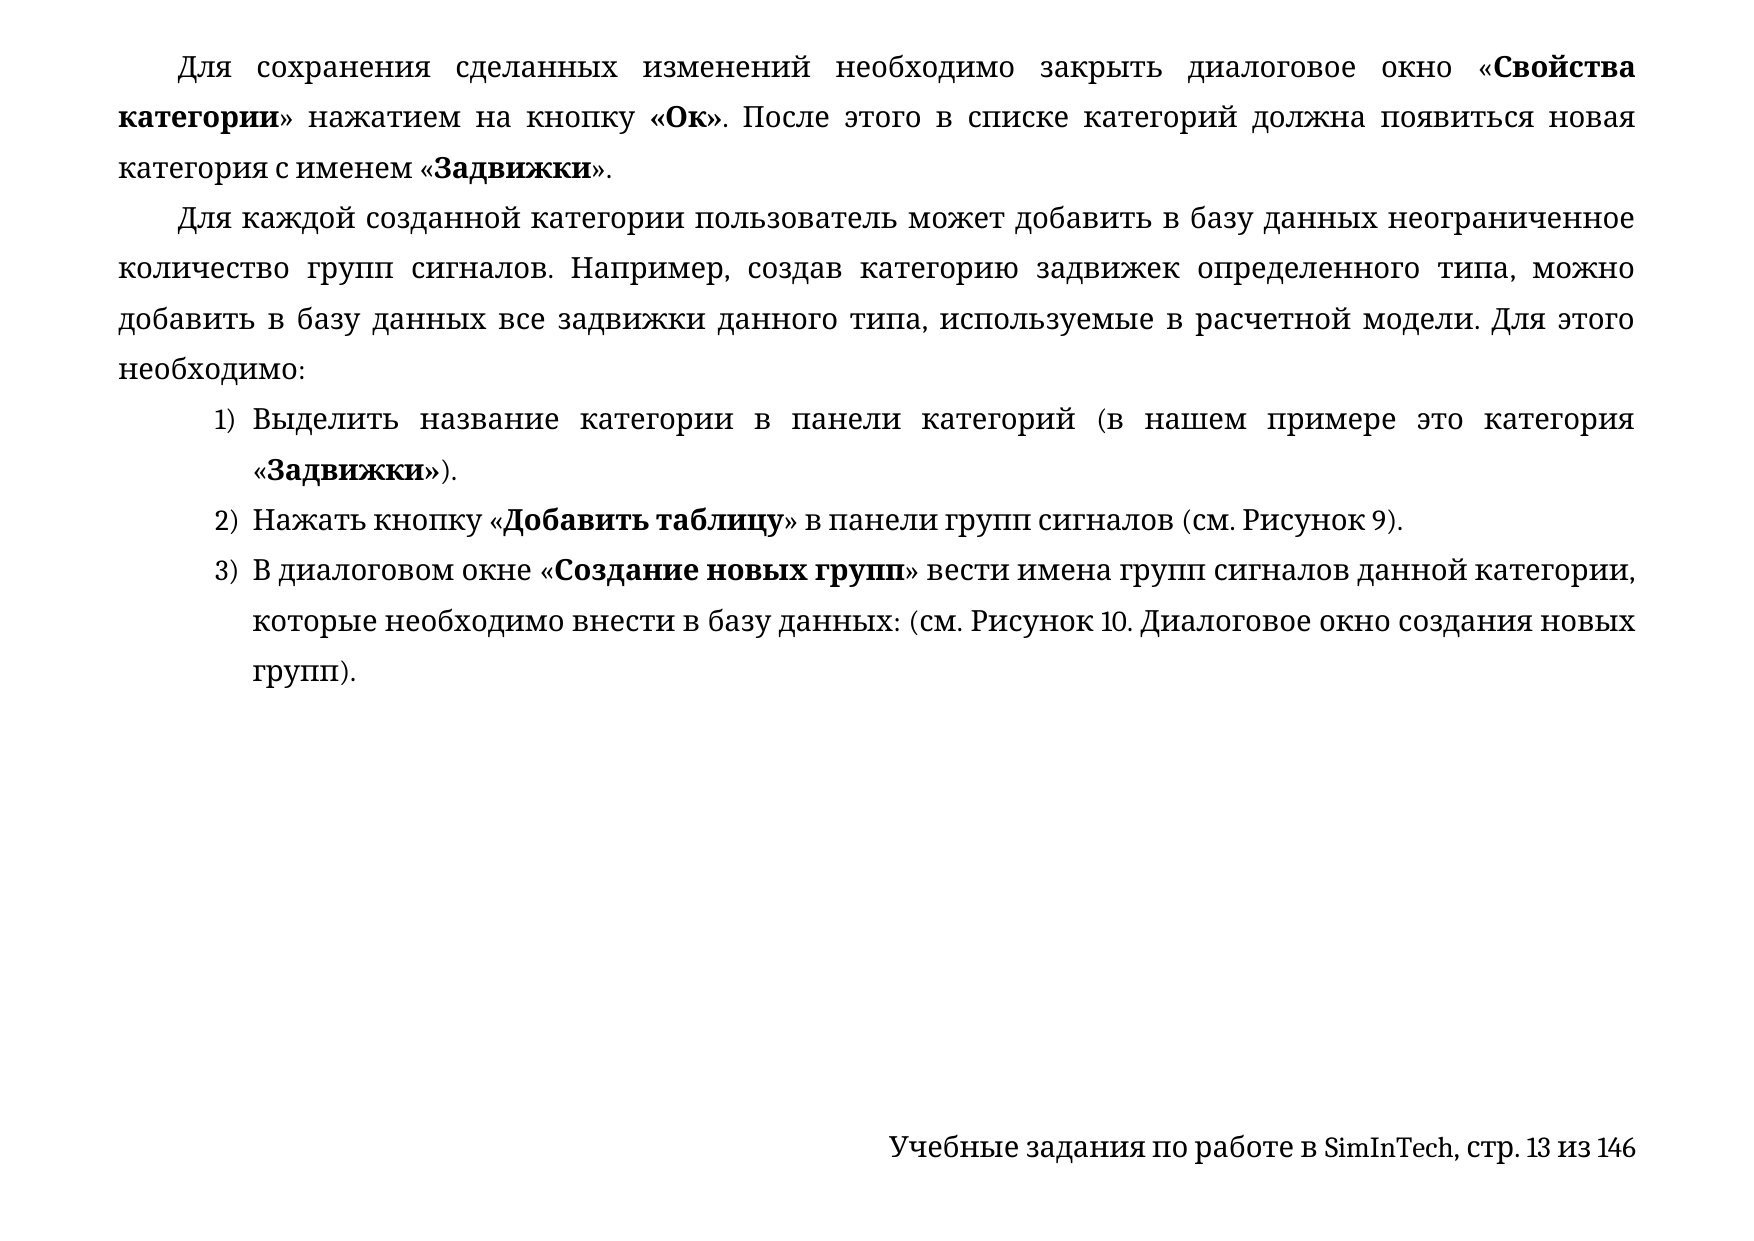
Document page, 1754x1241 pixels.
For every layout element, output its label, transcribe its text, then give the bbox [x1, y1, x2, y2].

text Для каждой созданной категории пользователь может добавить в базу данных неограниченное количество групп сигналов. Например, создав категорию задвижек определенного типа, можно добавить в базу данных все задвижки данного типа, используемые в расчетной модели. Для этого необходимо: [118, 202, 1636, 387]
list Выделить название категории в панели категорий (в нашем примере это категория «Задвижки»). [215, 403, 1636, 487]
list В диалоговом окне «Создание новых групп» вести имена групп сигналов данной категории, которые необходимо внести в базу данных: (см. Рисунок 10. Диалоговое окно создания новых групп). [215, 554, 1636, 688]
text Для сохранения сделанных изменений необходимо закрыть диалоговое окно «Свойства категории» нажатием на кнопку «Ок». После этого в списке категорий должна появиться новая категория с именем «Задвижки». [118, 51, 1636, 185]
list Нажать кнопку «Добавить таблицу» в панели групп сигналов (см. Рисунок 9). [215, 504, 1636, 538]
